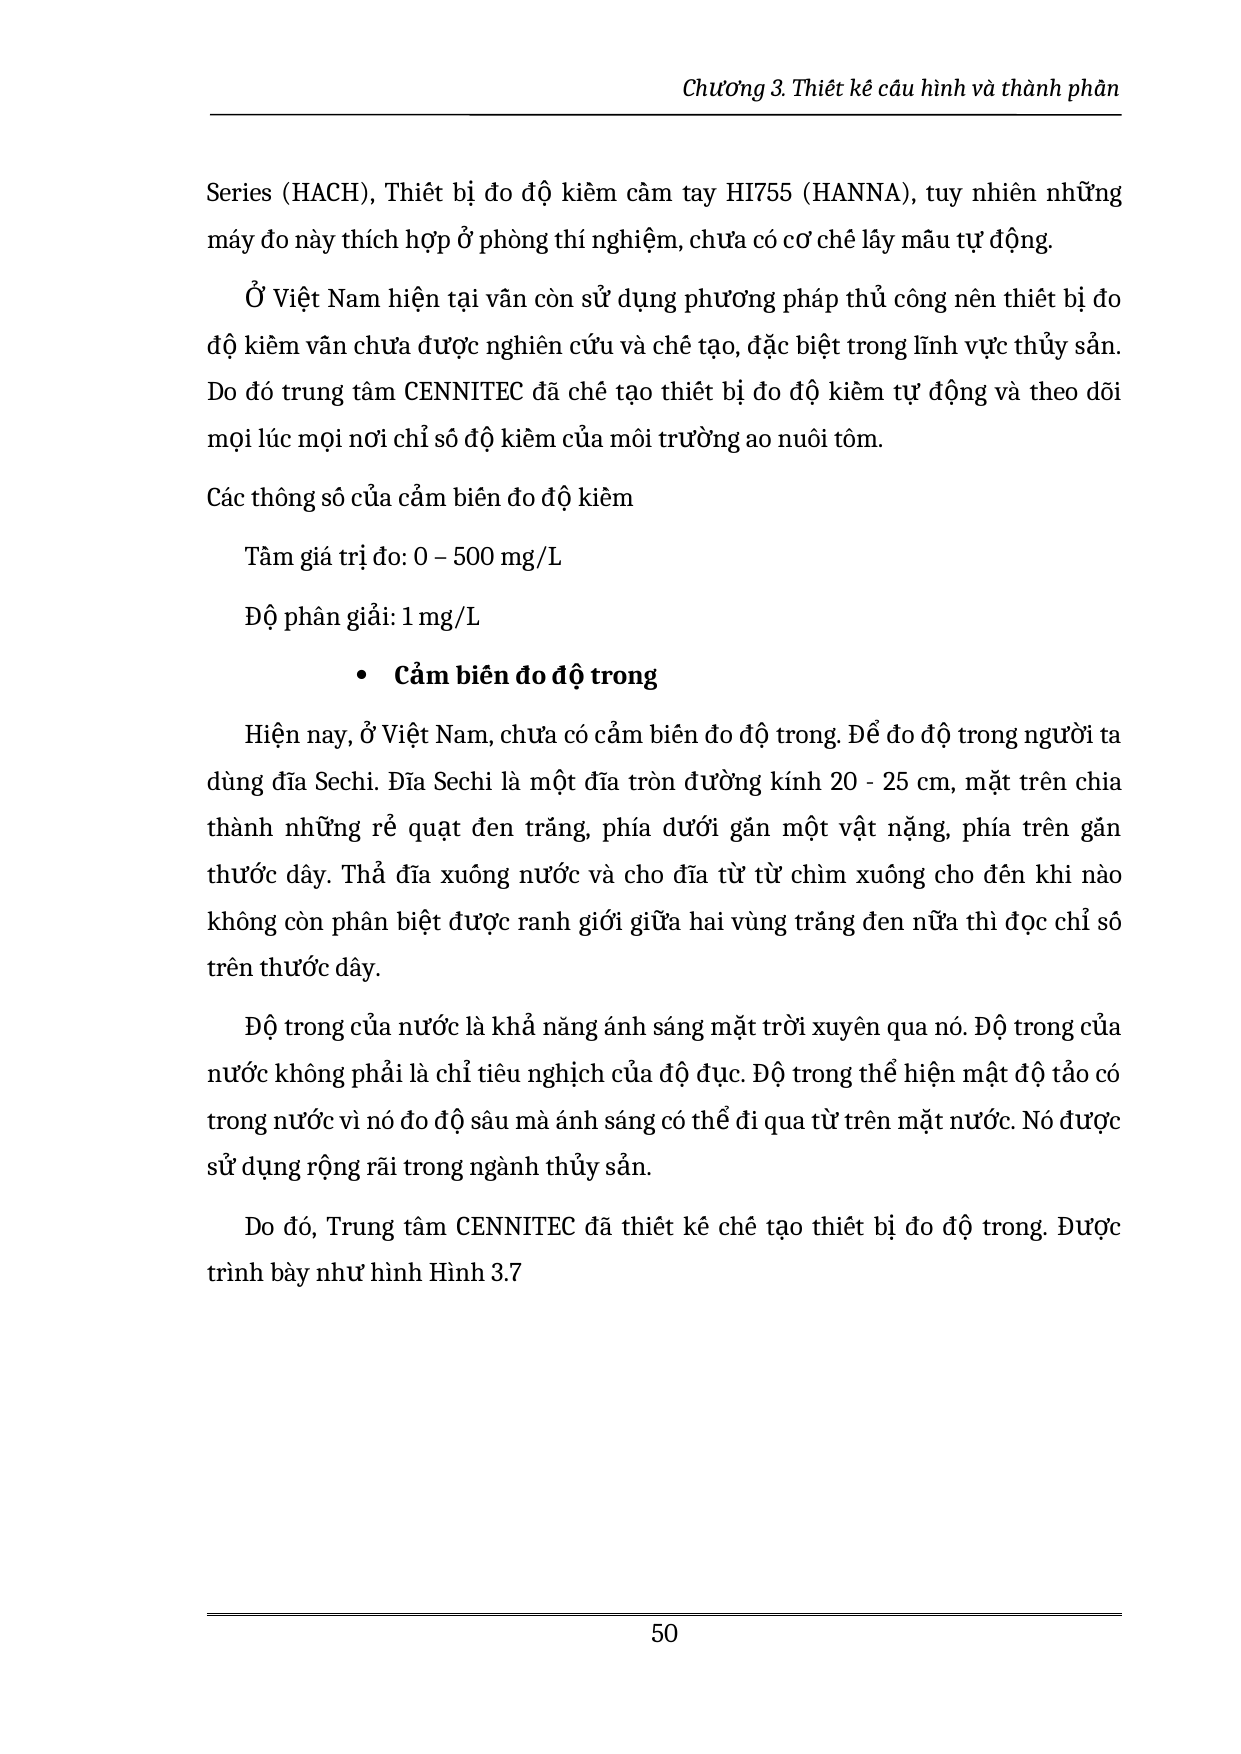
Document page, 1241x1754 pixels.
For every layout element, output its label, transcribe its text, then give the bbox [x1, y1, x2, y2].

text Các thông số của cảm biến đo độ kiềm [207, 482, 1122, 513]
text Ở Việt Nam hiện tại vẫn còn sử dụng phương pháp thủ công nên thiết bị đo độ kiềm vẫn chưa được nghiên cứu và chế tạo, đặc biệt trong lĩnh vực thủy sản. Do đó trung tâm CENNITEC đã chế tạo thiết bị đo độ kiềm tự động và theo dõi mọi lúc mọi nơi chỉ số độ kiềm của môi trường ao nuôi tôm. [207, 283, 1122, 454]
subtitle Cảm biến đo độ trong [357, 660, 1122, 691]
text Do đó, Trung tâm CENNITEC đã thiết kế chế tạo thiết bị đo độ trong. Được trình bày như hình Hình 3.7 [207, 1211, 1122, 1288]
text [207, 177, 1122, 255]
text Tầm giá trị đo: 0 – 500 mg/L [207, 541, 1122, 572]
text Độ trong của nước là khả năng ánh sáng mặt trời xuyên qua nó. Độ trong của nước không phải là chỉ tiêu nghịch của độ đục. Độ trong thể hiện mật độ tảo có trong nước vì nó đo độ sâu mà ánh sáng có thể đi qua từ trên mặt nước. Nó được sử dụng rộng rãi trong ngành thủy sản. [207, 1011, 1122, 1182]
text Hiện nay, ở Việt Nam, chưa có cảm biến đo độ trong. Để đo độ trong người ta dùng đĩa Sechi. Đĩa Sechi là một đĩa tròn đường kính 20 - 25 cm, mặt trên chia thành những rẻ quạt đen trắng, phía dưới gắn một vật nặng, phía trên gắn thước dây. Thả đĩa xuống nước và cho đĩa từ từ chìm xuống cho đến khi nào không còn phân biệt được ranh giới giữa hai vùng trắng đen nữa thì đọc chỉ số trên thước dây. [207, 719, 1122, 983]
text Độ phân giải: 1 mg/L [207, 601, 1122, 632]
